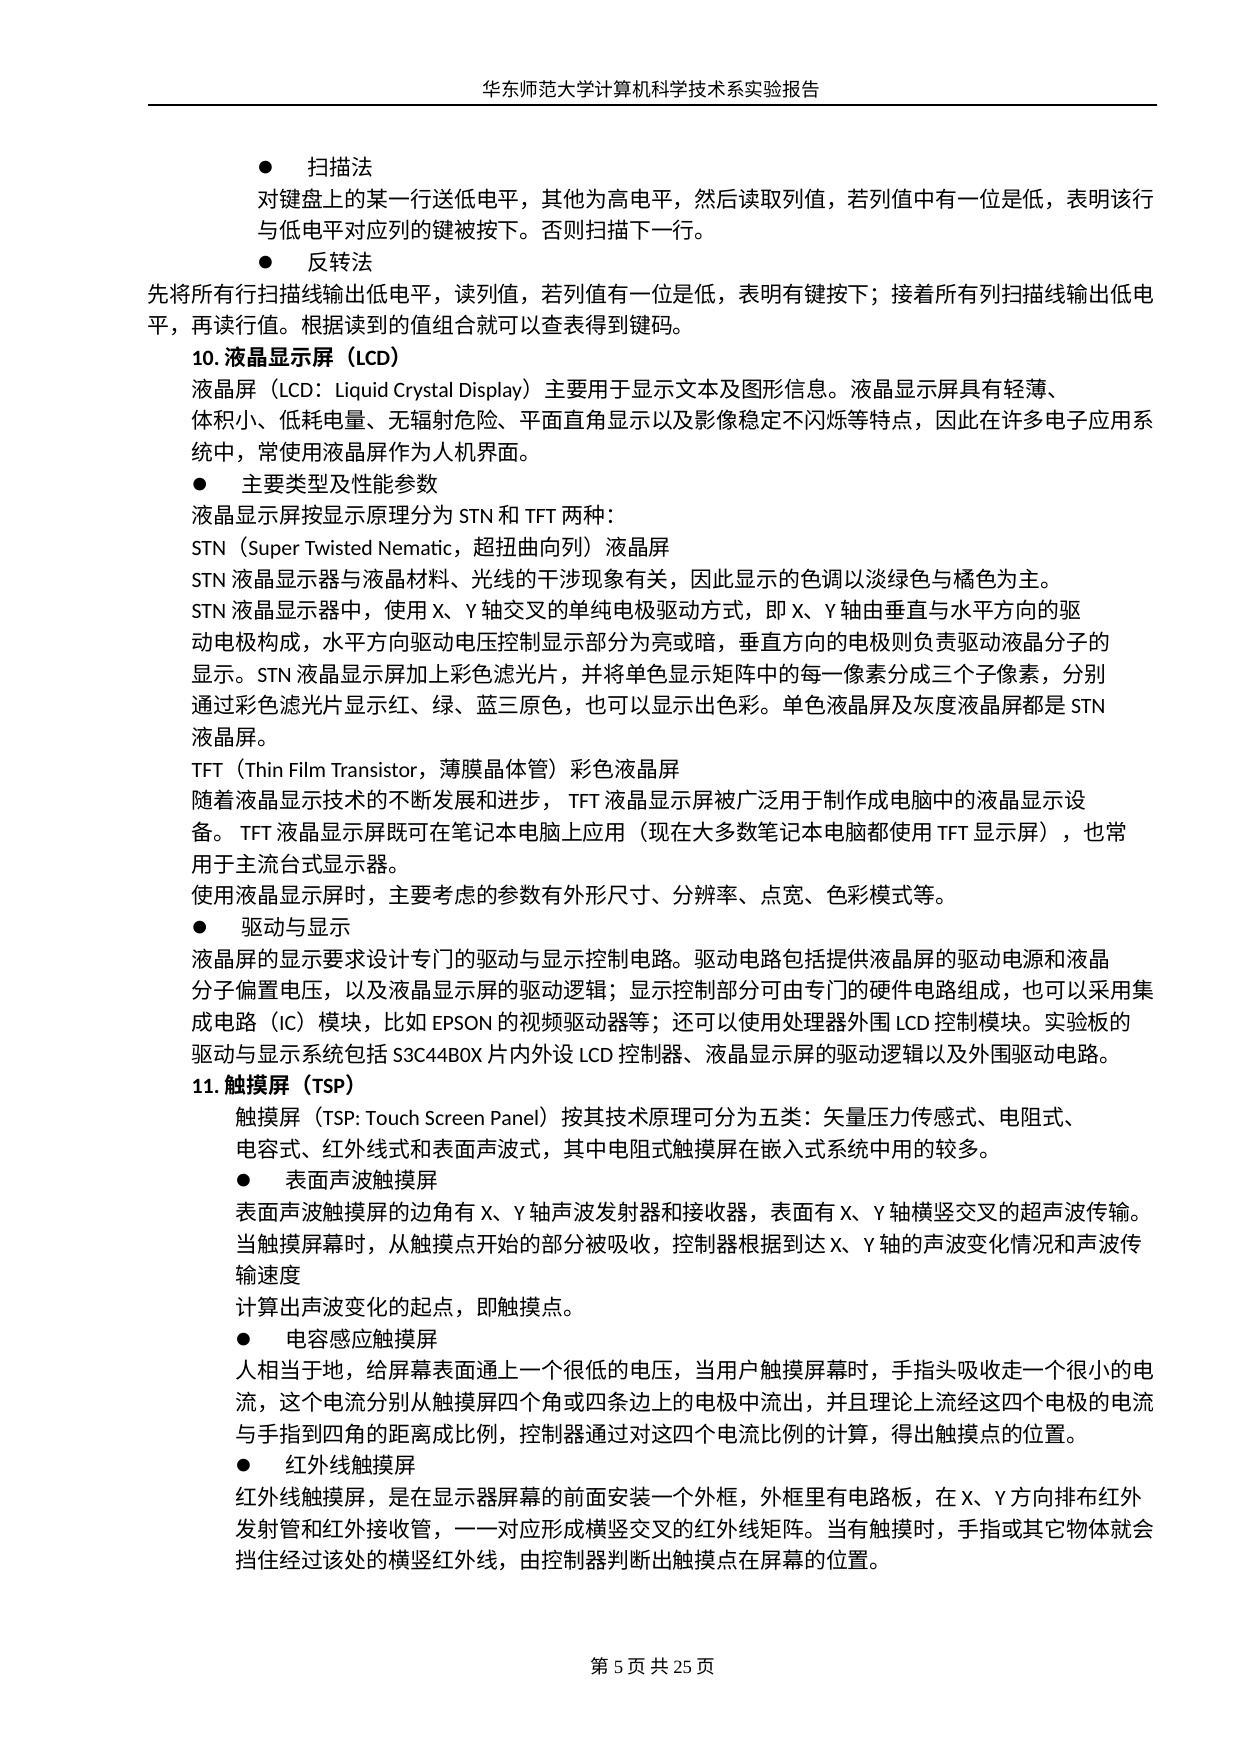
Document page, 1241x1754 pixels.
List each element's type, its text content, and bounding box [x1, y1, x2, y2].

text 驱动与显示系统包括S3C44B0X 片内外设LCD 控制器、液晶显示屏的驱动逻辑以及外围驱动电路。 [191, 1037, 1157, 1068]
list 红外线触摸屏 [235, 1448, 1157, 1480]
list 扫描法 [257, 150, 1157, 182]
text STN 液晶显示器与液晶材料、光线的干涉现象有关，因此显示的色调以淡绿色与橘色为主。 [191, 562, 1157, 593]
text 用于主流台式显示器。 [191, 847, 1157, 878]
text STN 液晶显示器中，使用X、Y 轴交叉的单纯电极驱动方式，即X、Y 轴由垂直与水平方向的驱 [191, 593, 1157, 625]
text 动电极构成，水平方向驱动电压控制显示部分为亮或暗，垂直方向的电极则负责驱动液晶分子的 [191, 625, 1157, 657]
list 主要类型及性能参数 [191, 467, 1157, 498]
text 表面声波触摸屏的边角有 X、Y 轴声波发射器和接收器，表面有X、Y 轴横竖交叉的超声波传输。 [235, 1195, 1157, 1227]
text 液晶屏的显示要求设计专门的驱动与显示控制电路。驱动电路包括提供液晶屏的驱动电源和液晶 [191, 942, 1157, 973]
text 计算出声波变化的起点，即触摸点。 [235, 1290, 1157, 1322]
text 液晶屏。 [191, 720, 1157, 752]
list 反转法 [257, 245, 1157, 277]
text TFT（Thin Film Transistor，薄膜晶体管）彩色液晶屏 [191, 752, 1157, 783]
text 先将所有行扫描线输出低电平，读列值，若列值有一位是低，表明有键按下；接着所有列扫描线输出低电平，再读行值。根据读到的值组合就可以查表得到键码。 [148, 277, 1157, 340]
text 对键盘上的某一行送低电平，其他为高电平，然后读取列值，若列值中有一位是低，表明该行与低电平对应列的键被按下。否则扫描下一行。 [257, 182, 1157, 245]
list 电容感应触摸屏 [235, 1322, 1157, 1353]
text 流，这个电流分别从触摸屏四个角或四条边上的电极中流出，并且理论上流经这四个电极的电流与手指到四角的距离成比例，控制器通过对这四个电流比例的计算，得出触摸点的位置。 [235, 1385, 1157, 1448]
text 红外线触摸屏，是在显示器屏幕的前面安装一个外框，外框里有电路板，在X、Y 方向排布红外发射管和红外接收管，一一对应形成横竖交叉的红外线矩阵。当有触摸时，手指或其它物体就会挡住经过该处的横竖红外线，由控制器判断出触摸点在屏幕的位置。 [235, 1480, 1157, 1575]
text 液晶显示屏按显示原理分为 STN 和TFT 两种： [191, 498, 1157, 530]
text 使用液晶显示屏时，主要考虑的参数有外形尺寸、分辨率、点宽、色彩模式等。 [191, 878, 1157, 910]
text 通过彩色滤光片显示红、绿、蓝三原色，也可以显示出色彩。单色液晶屏及灰度液晶屏都是STN [191, 688, 1157, 720]
text 体积小、低耗电量、无辐射危险、平面直角显示以及影像稳定不闪烁等特点，因此在许多电子应用系 [191, 403, 1157, 435]
text 触摸屏（TSP: Touch Screen Panel）按其技术原理可分为五类：矢量压力传感式、电阻式、 [235, 1100, 1157, 1132]
text 显示。STN 液晶显示屏加上彩色滤光片，并将单色显示矩阵中的每一像素分成三个子像素，分别 [191, 657, 1157, 688]
text STN（Super Twisted Nematic，超扭曲向列）液晶屏 [191, 530, 1157, 562]
text 成电路（IC）模块，比如EPSON 的视频驱动器等；还可以使用处理器外围LCD 控制模块。实验板的 [191, 1005, 1157, 1037]
text 备。 TFT 液晶显示屏既可在笔记本电脑上应用（现在大多数笔记本电脑都使用TFT 显示屏），也常 [191, 815, 1157, 847]
list 驱动与显示 [191, 910, 1157, 942]
text 10. 液晶显示屏（LCD） [191, 340, 1157, 372]
list 表面声波触摸屏 [235, 1163, 1157, 1195]
text 11. 触摸屏（TSP） [148, 1068, 1157, 1100]
text 人相当于地，给屏幕表面通上一个很低的电压，当用户触摸屏幕时，手指头吸收走一个很小的电 [235, 1353, 1157, 1385]
text 随着液晶显示技术的不断发展和进步， TFT 液晶显示屏被广泛用于制作成电脑中的液晶显示设 [191, 783, 1157, 815]
text 当触摸屏幕时，从触摸点开始的部分被吸收，控制器根据到达X、Y 轴的声波变化情况和声波传输速度 [235, 1227, 1157, 1290]
text 液晶屏（LCD：Liquid Crystal Display）主要用于显示文本及图形信息。液晶显示屏具有轻薄、 [191, 372, 1157, 403]
text 电容式、红外线式和表面声波式，其中电阻式触摸屏在嵌入式系统中用的较多。 [235, 1132, 1157, 1163]
text 统中，常使用液晶屏作为人机界面。 [191, 435, 1157, 467]
text 分子偏置电压，以及液晶显示屏的驱动逻辑；显示控制部分可由专门的硬件电路组成，也可以采用集 [191, 973, 1157, 1005]
